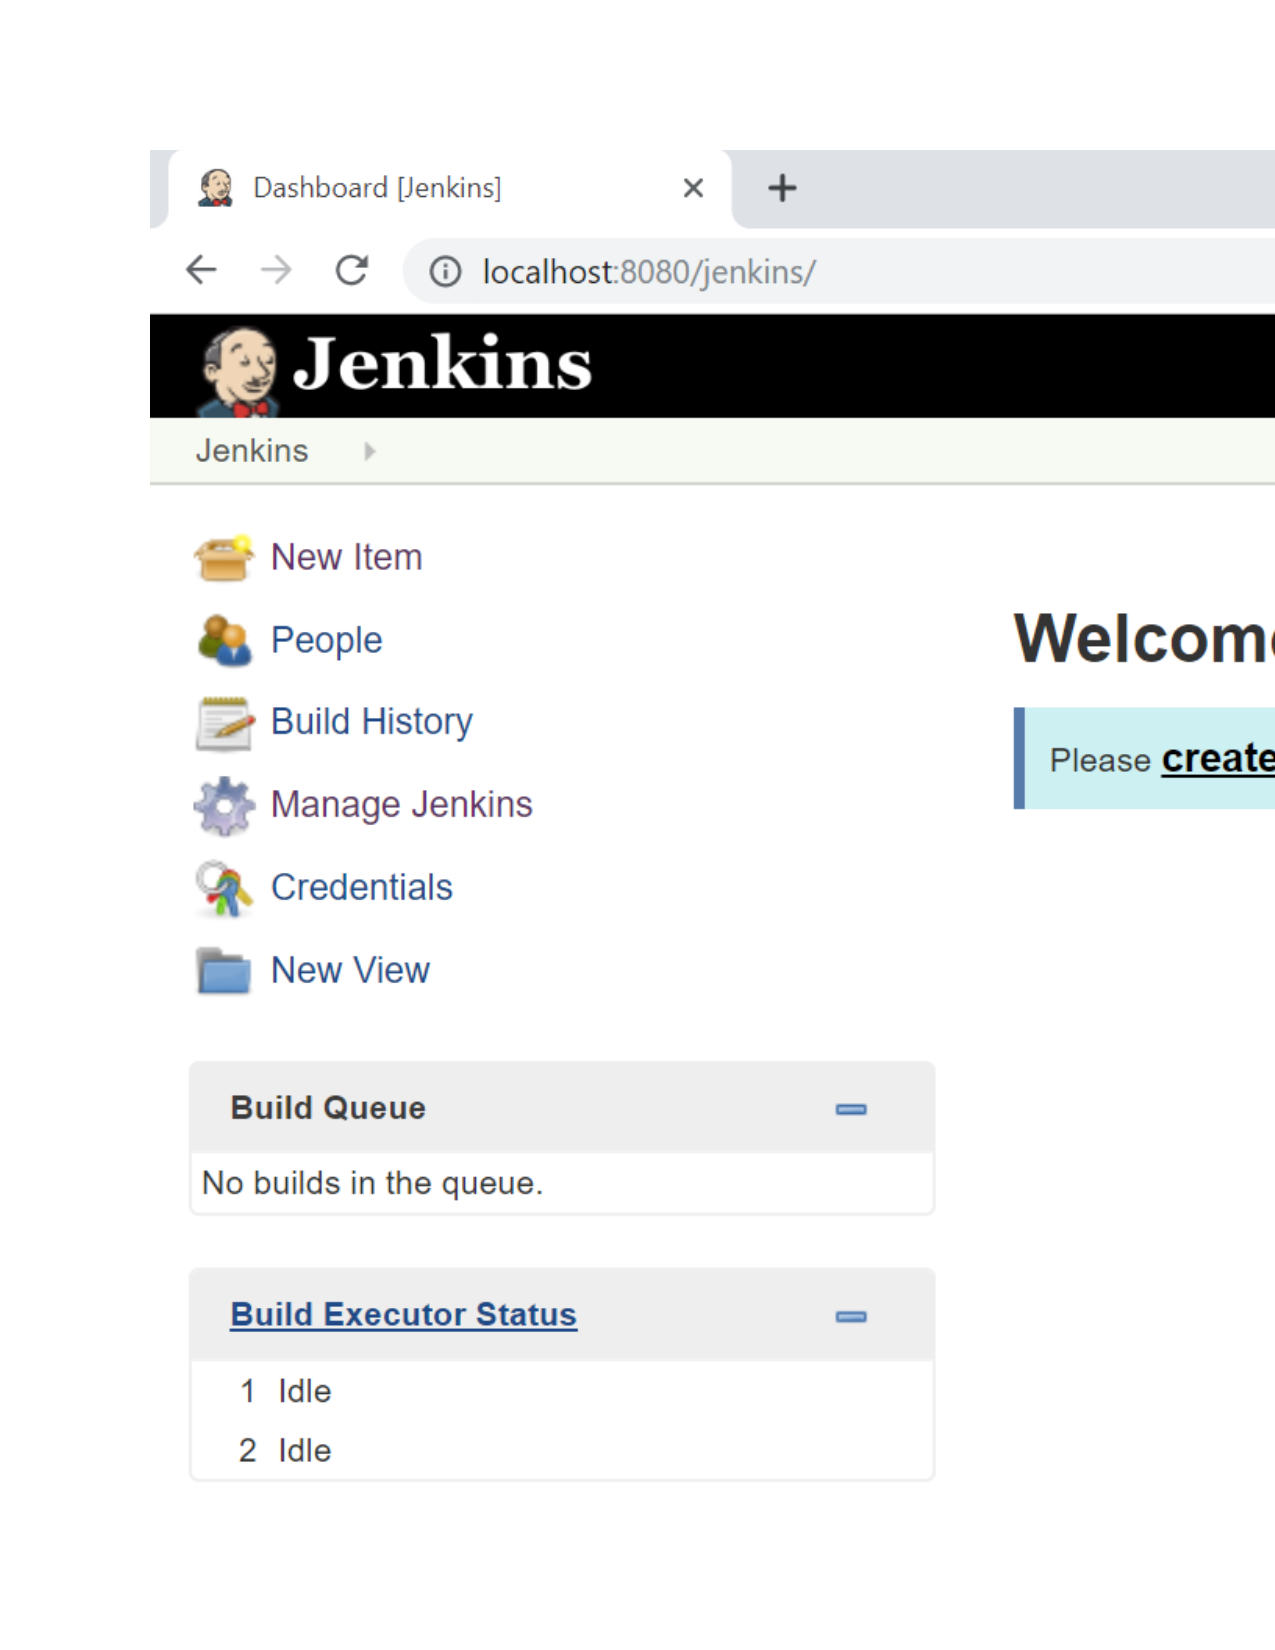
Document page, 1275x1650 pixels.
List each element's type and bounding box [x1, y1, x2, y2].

picture [150, 150, 1275, 1501]
